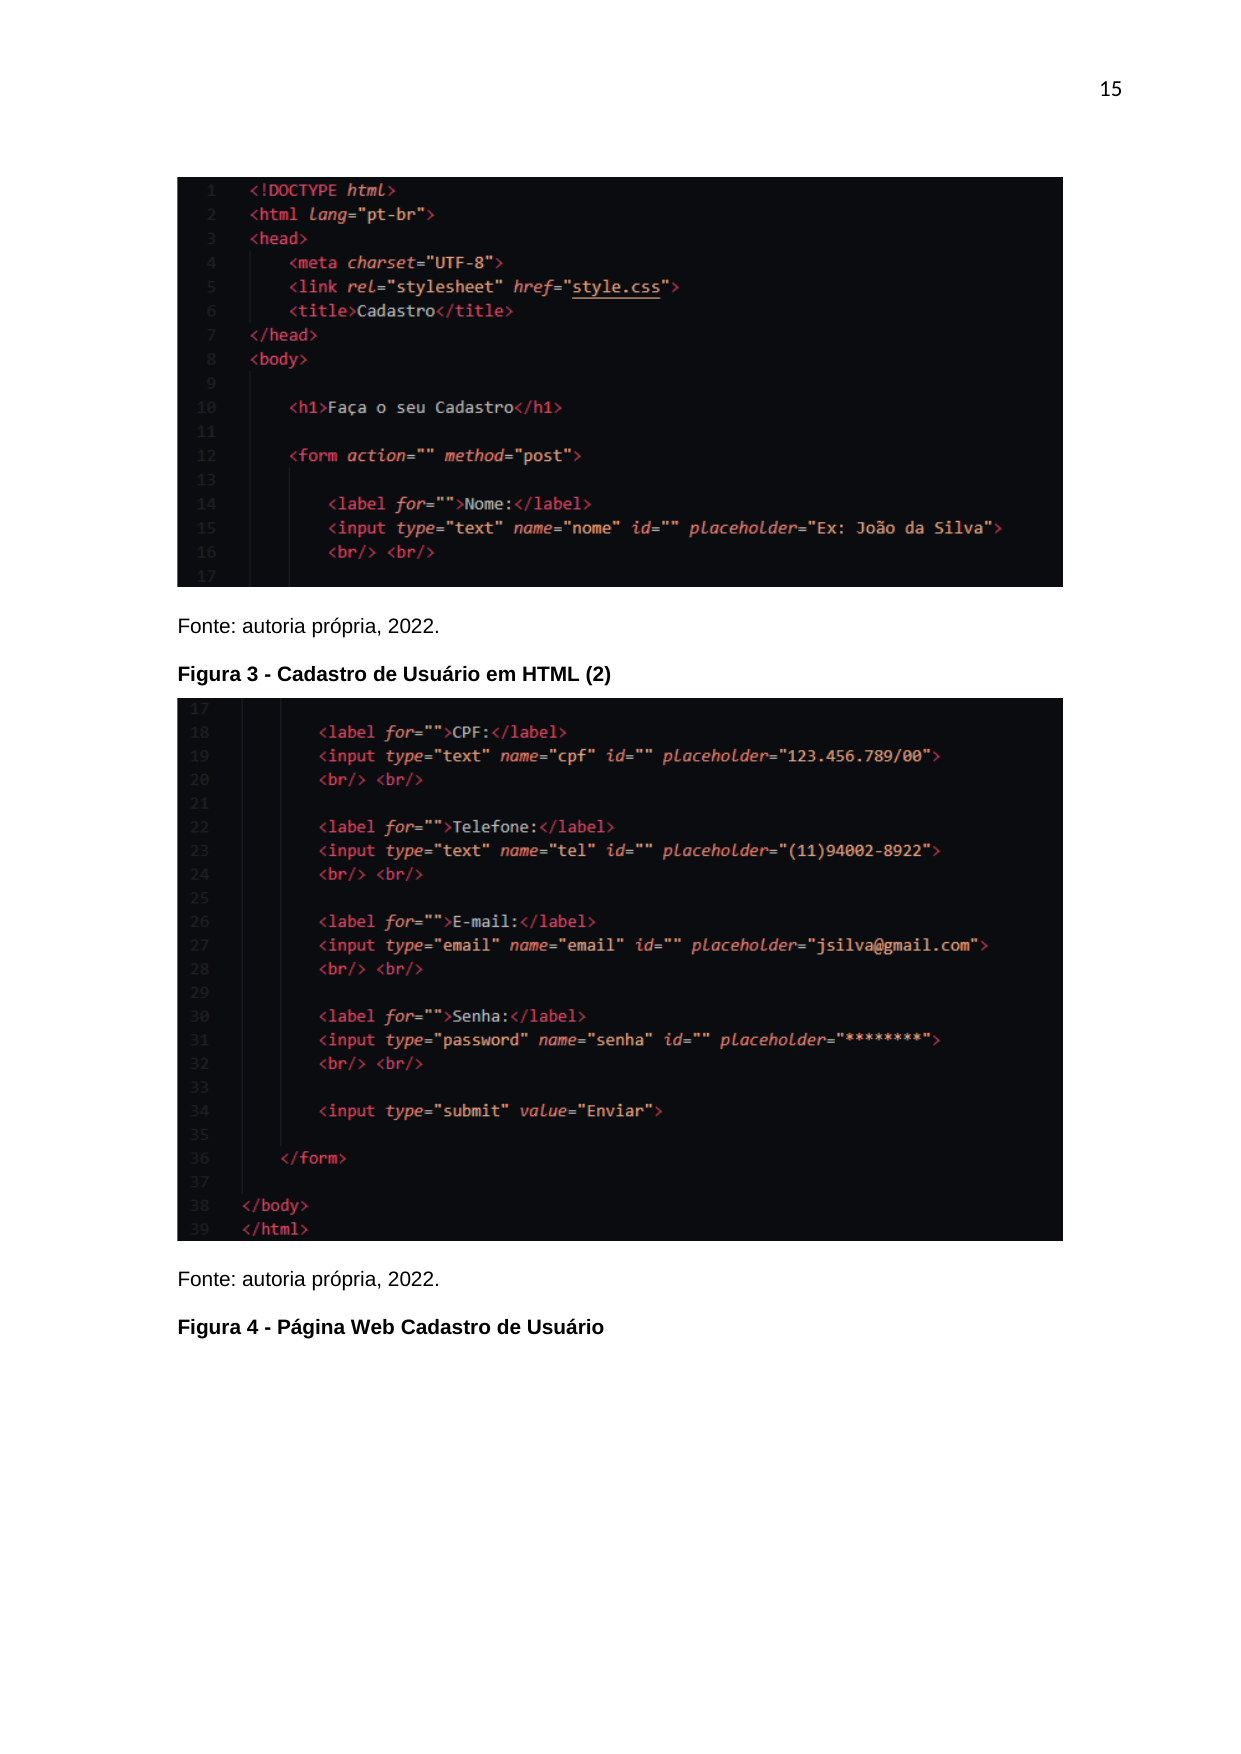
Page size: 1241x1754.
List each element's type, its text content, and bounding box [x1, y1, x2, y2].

text Fonte: autoria própria, 2022. [177, 613, 1122, 637]
text Fonte: autoria própria, 2022. [177, 1267, 1122, 1291]
picture [177, 698, 1063, 1241]
picture [177, 177, 1063, 587]
